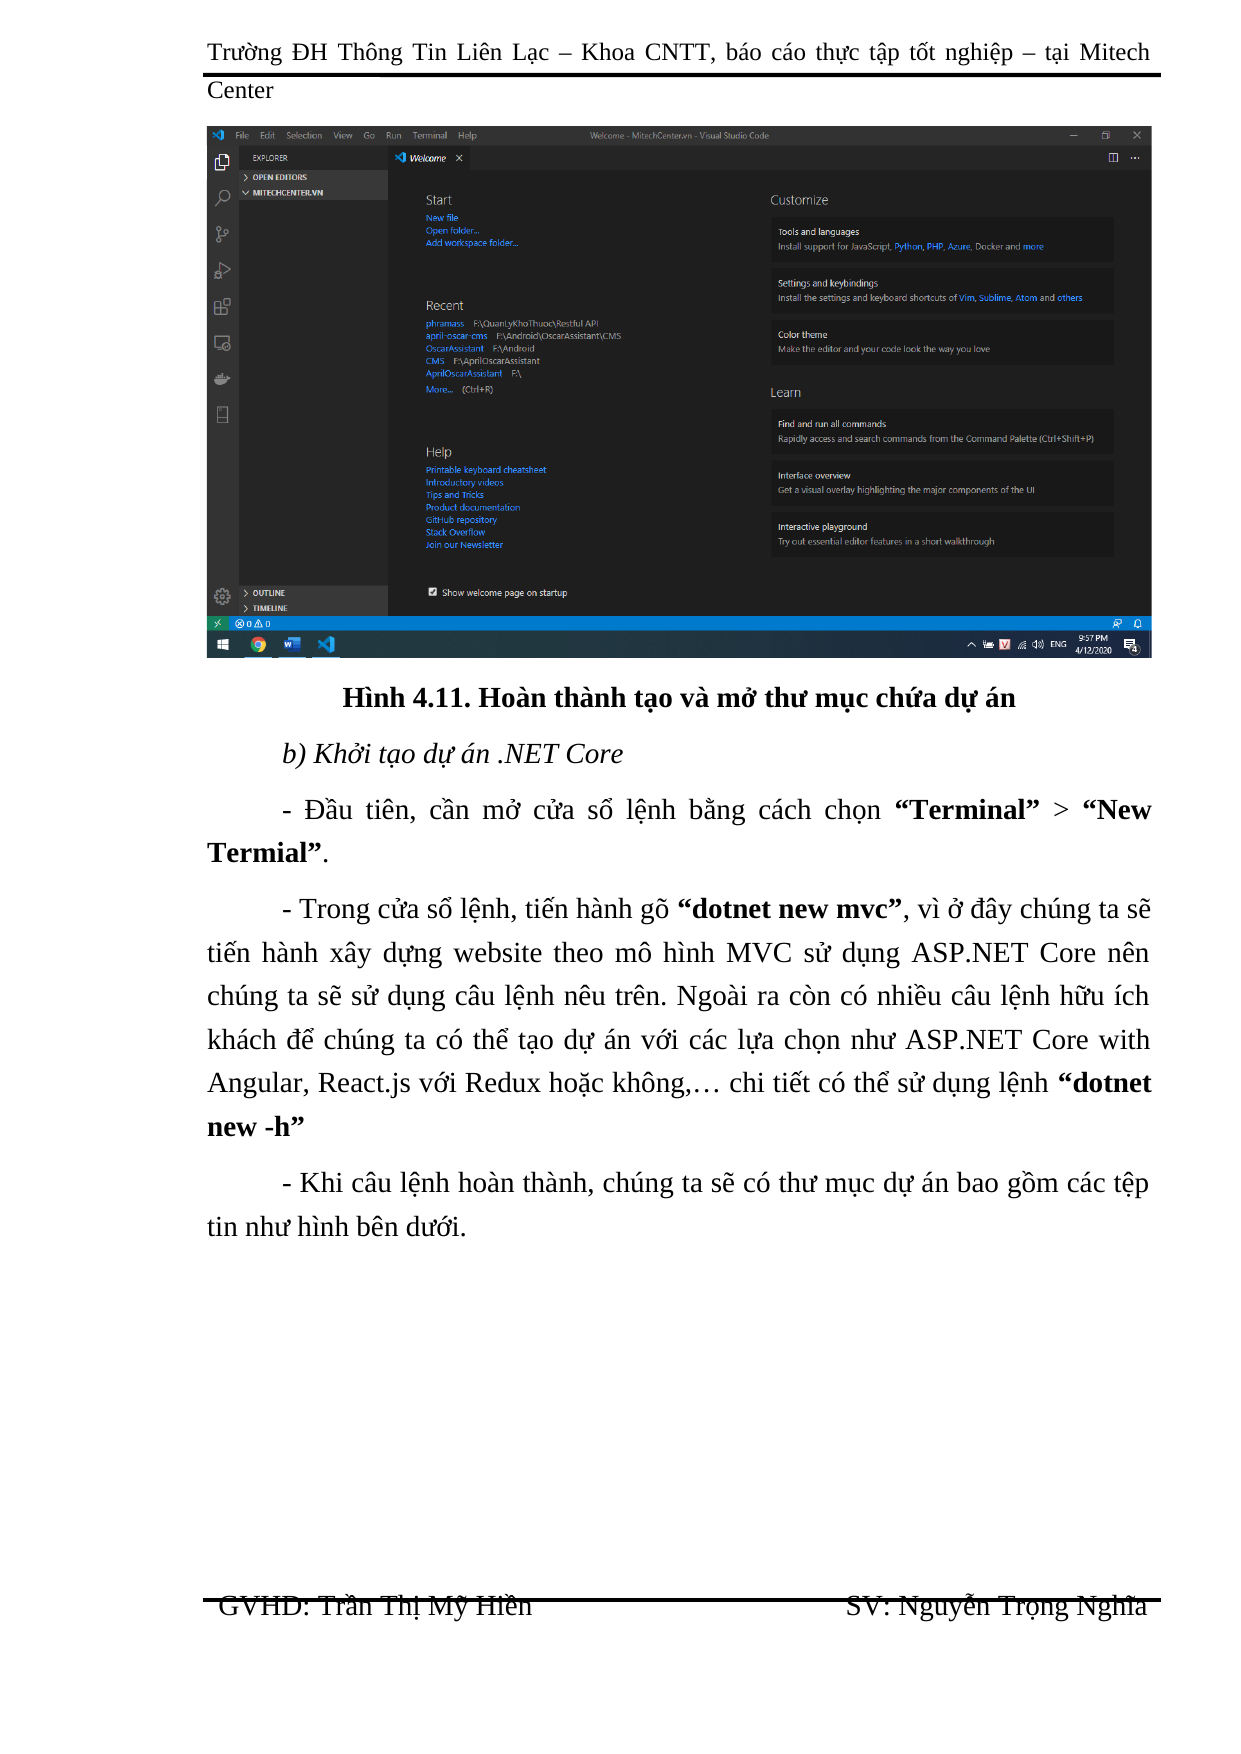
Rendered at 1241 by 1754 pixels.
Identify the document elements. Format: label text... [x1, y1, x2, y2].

text - Đầu tiên, cần mở cửa sổ lệnh bằng cách chọn “Terminal” > “New Termial”. [207, 792, 1152, 869]
text Hình 4.11. Hoàn thành tạo và mở thư mục chứa dự án [207, 680, 1152, 713]
text - Khi câu lệnh hoàn thành, chúng ta sẽ có thư mục dự án bao gồm các tệp tin như hình bên dưới. [207, 1165, 1152, 1242]
text - Trong cửa sổ lệnh, tiến hành gõ “dotnet new mvc”, vì ở đây chúng ta sẽ tiến hành xây dựng website theo mô hình MVC sử dụng ASP.NET Core nên chúng ta sẽ sử dụng câu lệnh nêu trên. Ngoài ra còn có nhiều câu lệnh hữu ích khách để chúng ta có thể tạo dự án với các lựa chọn như ASP.NET Core with Angular, React.js với Redux hoặc không,… chi tiết có thể sử dụng lệnh “dotnet new -h” [207, 891, 1152, 1143]
picture [206, 126, 1152, 658]
text b) Khởi tạo dự án .NET Core [207, 736, 1152, 769]
